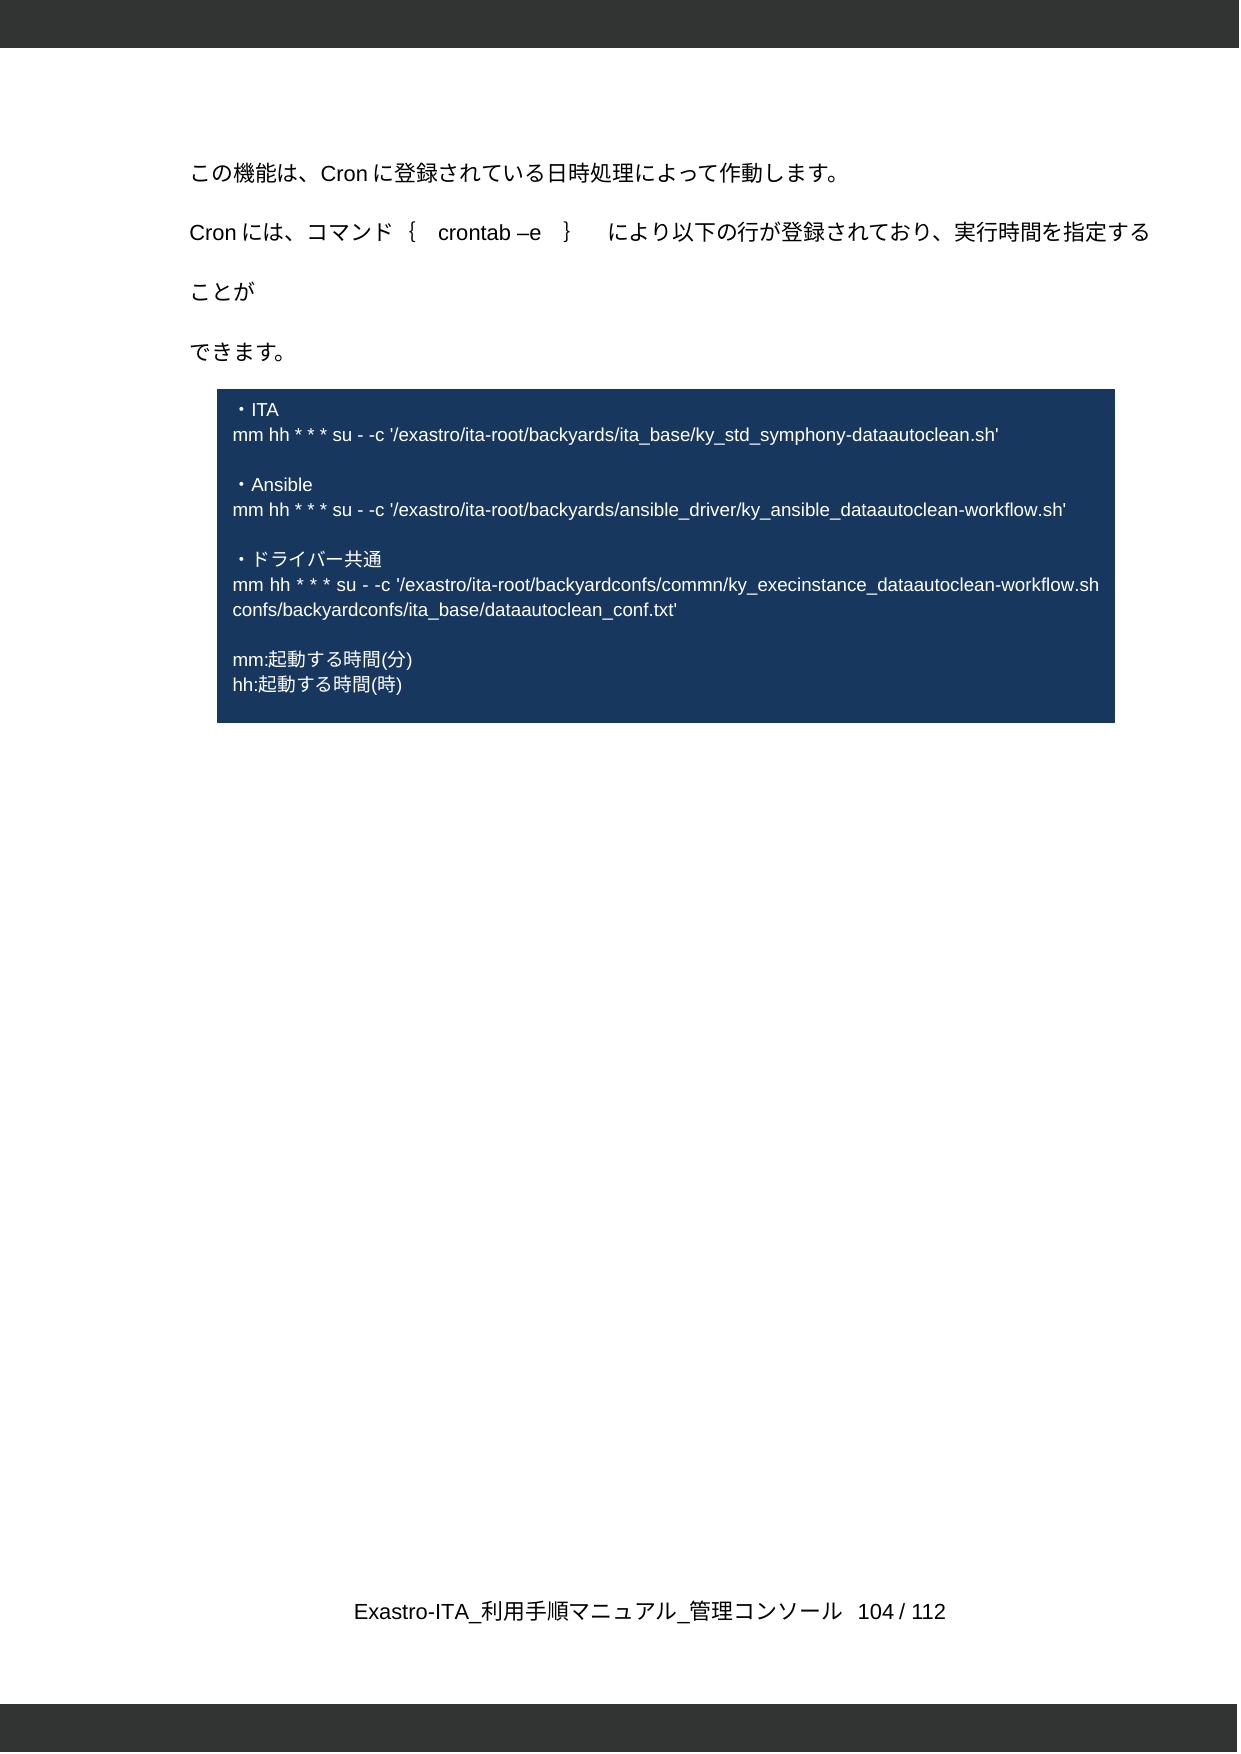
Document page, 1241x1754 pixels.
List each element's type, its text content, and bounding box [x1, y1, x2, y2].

picture [0, 0, 1239, 48]
text Cronには、コマンド｛ crontab –e ｝ により以下の行が登録されており、実行時間を指定することが [189, 201, 1152, 321]
text できます。 [189, 321, 1152, 380]
text この機能は、Cronに登録されている日時処理によって作動します。 [189, 142, 1152, 201]
picture [0, 1704, 1237, 1752]
